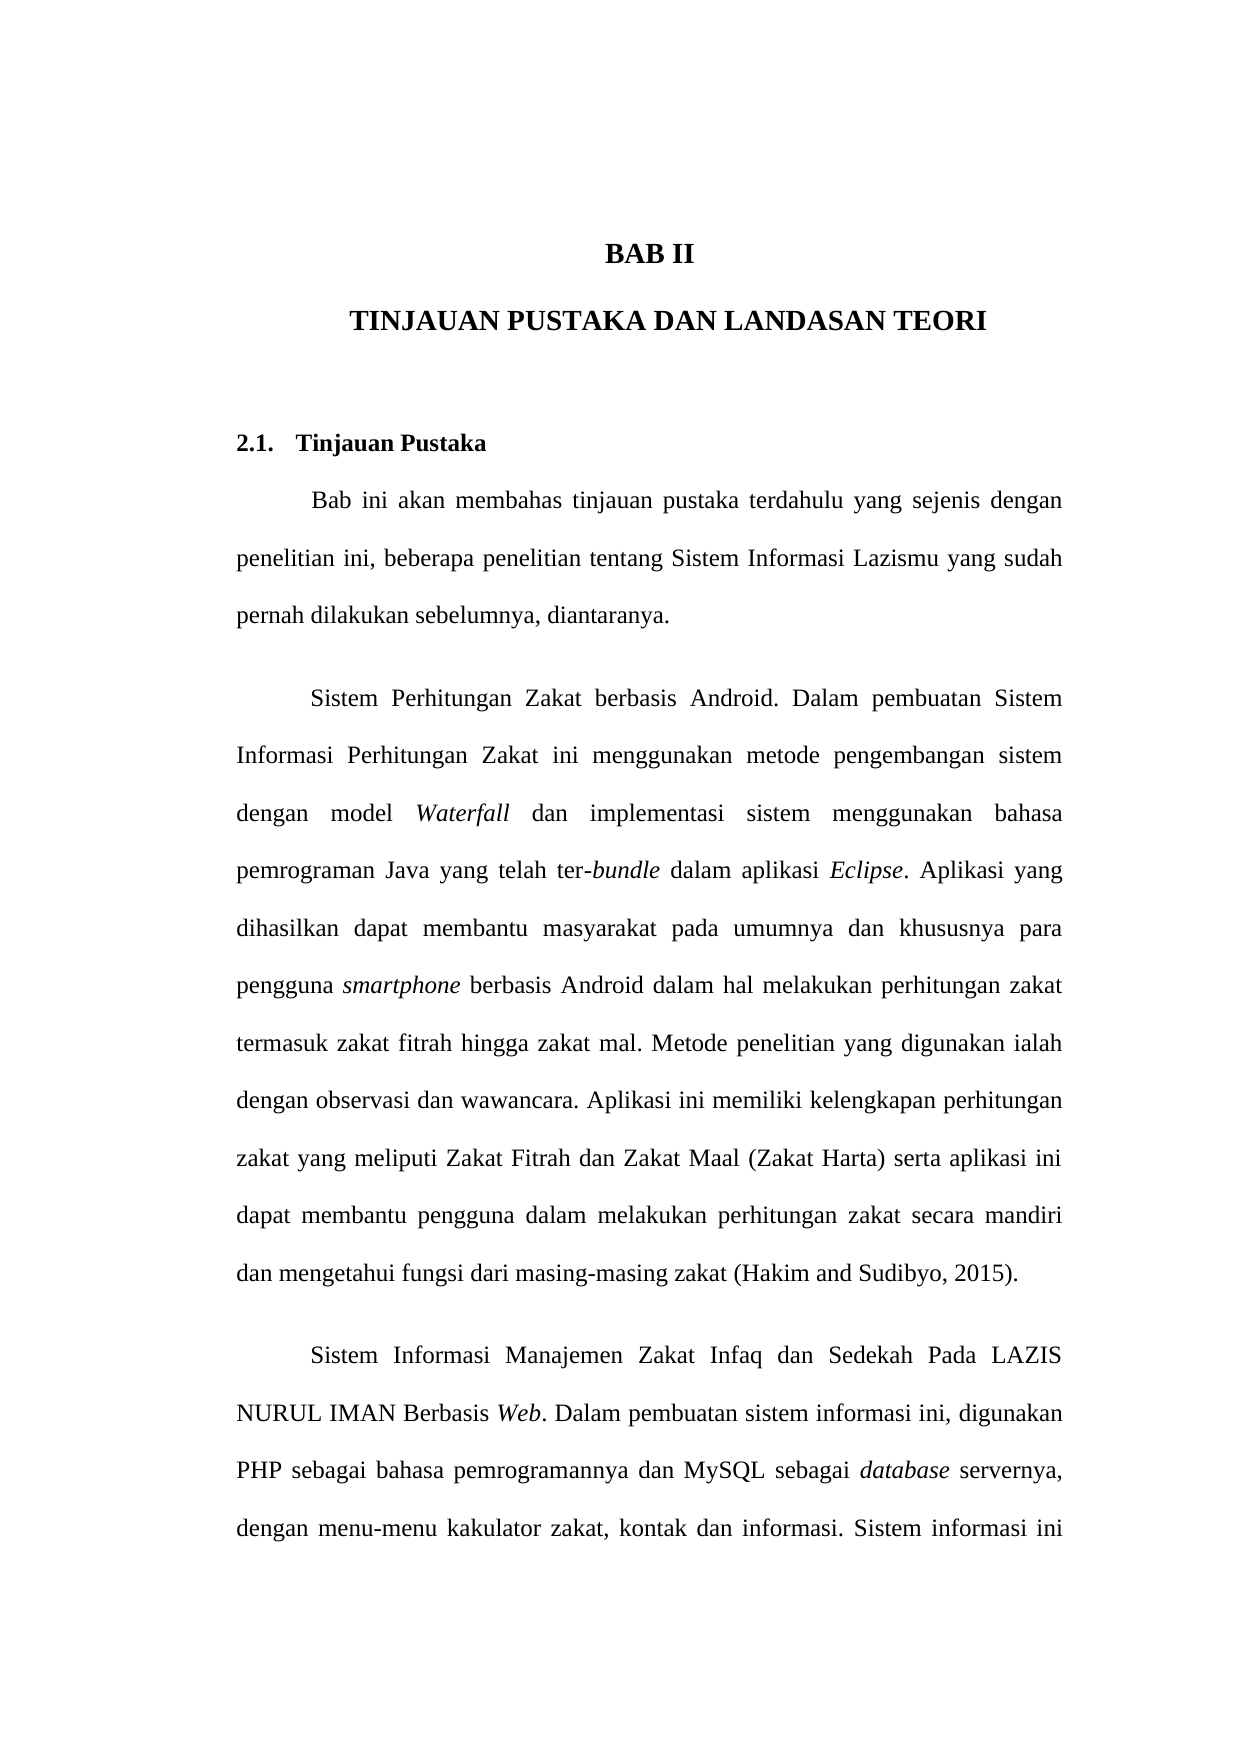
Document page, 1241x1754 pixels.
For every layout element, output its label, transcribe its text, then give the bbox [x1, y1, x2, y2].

subtitle BAB II TINJAUAN PUSTAKA DAN LANDASAN TEORI [236, 236, 1063, 337]
subtitle Tinjauan Pustaka [236, 428, 1063, 457]
list Bab ini akan membahas tinjauan pustaka terdahulu yang sejenis dengan penelitian ini, beberapa penelitian tentang Sistem Informasi Lazismu yang sudah pernah dilakukan sebelumnya, diantaranya. [236, 485, 1063, 629]
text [236, 1340, 1063, 1542]
text Sistem Perhitungan Zakat berbasis Android. Dalam pembuatan Sistem Informasi Perhitungan Zakat ini menggunakan metode pengembangan sistem dengan model Waterfall dan implementasi sistem menggunakan bahasa pemrograman Java yang telah ter-bundle dalam aplikasi Eclipse. Aplikasi yang dihasilkan dapat membantu masyarakat pada umumnya dan khususnya para pengguna smartphone berbasis Android dalam hal melakukan perhitungan zakat termasuk zakat fitrah hingga zakat mal. Metode penelitian yang digunakan ialah dengan observasi dan wawancara. Aplikasi ini memiliki kelengkapan perhitungan zakat yang meliputi Zakat Fitrah dan Zakat Maal (Zakat Harta) serta aplikasi ini dapat membantu pengguna dalam melakukan perhitungan zakat secara mandiri dan mengetahui fungsi dari masing-masing zakat. [236, 683, 1063, 1287]
